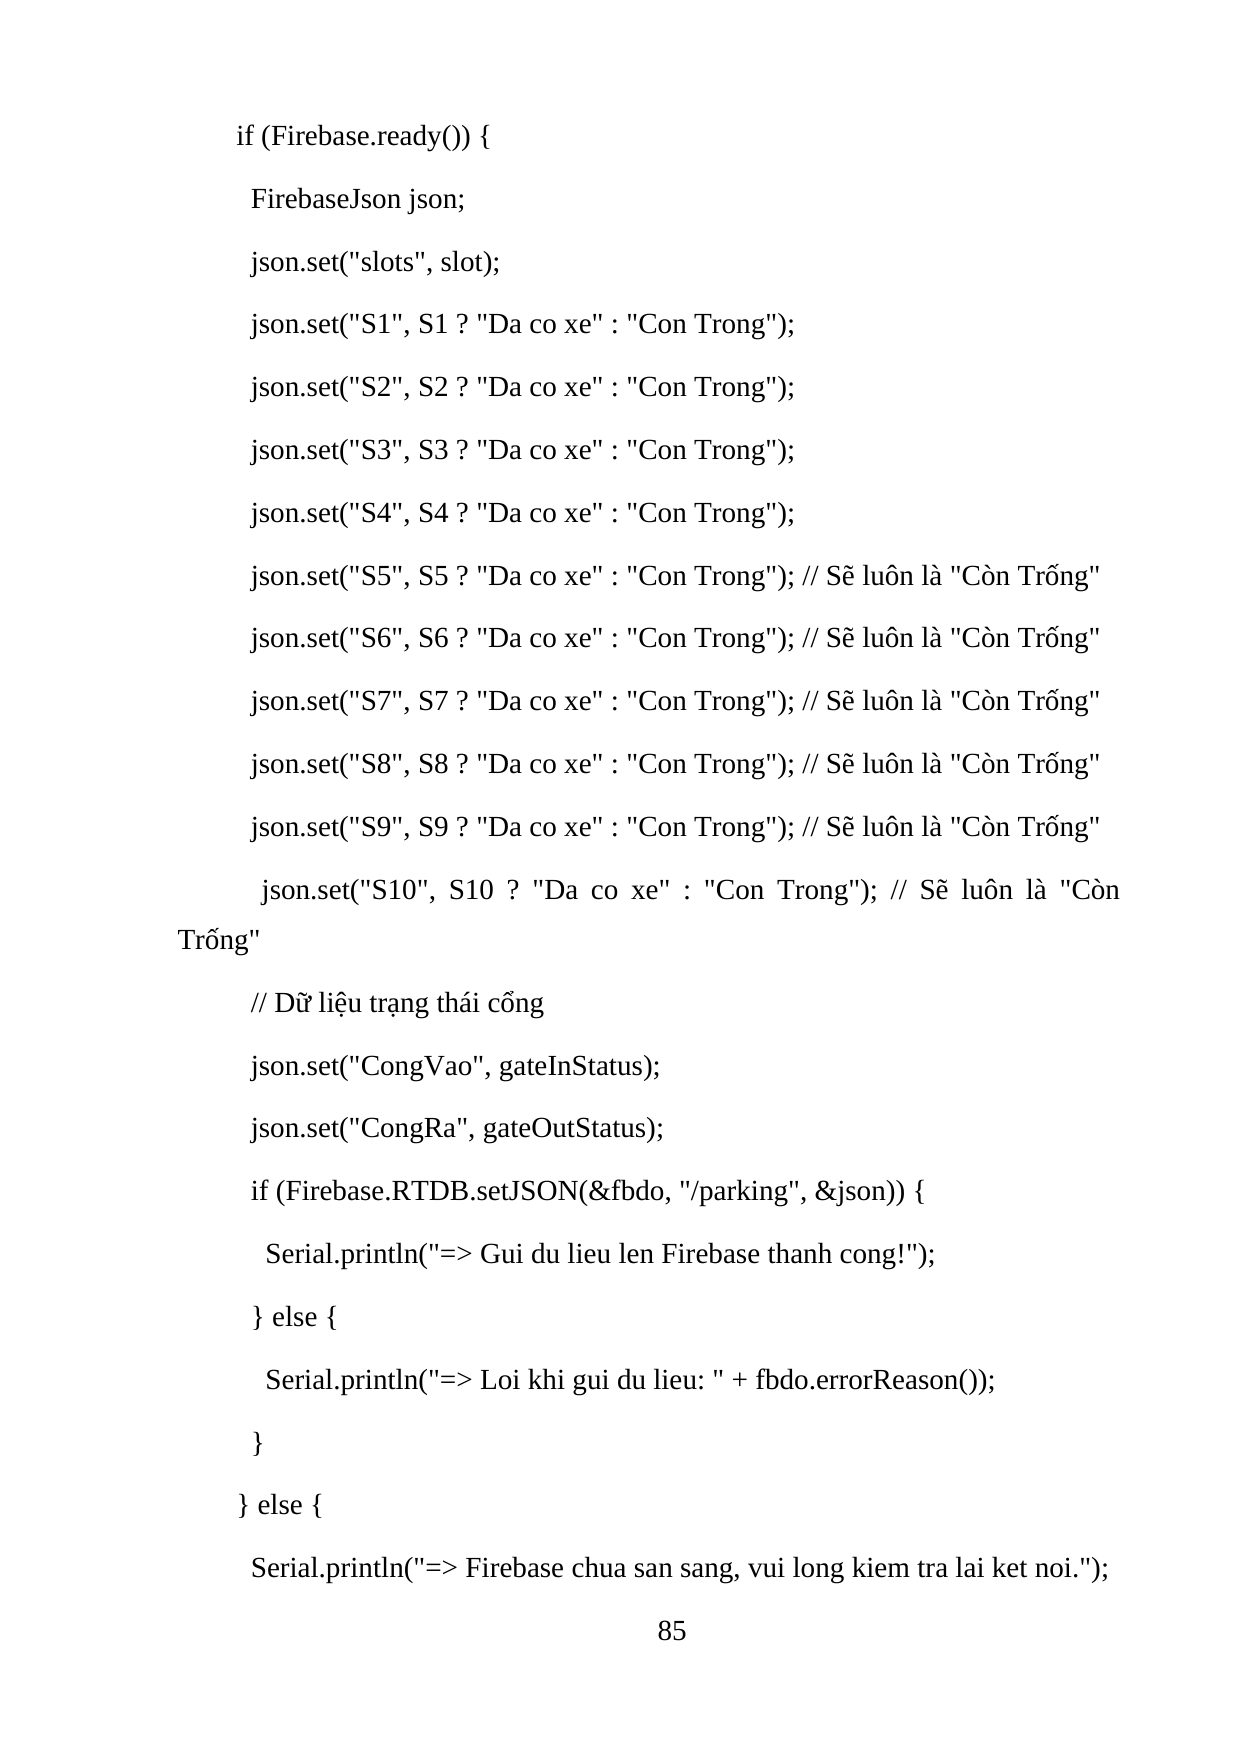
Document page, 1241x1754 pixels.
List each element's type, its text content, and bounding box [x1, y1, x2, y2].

text } else { [177, 1299, 1122, 1333]
text json.set("slots", slot); [177, 244, 1122, 277]
text } else { [177, 1487, 1122, 1521]
text Serial.println("=> Gui du lieu len Firebase thanh cong!"); [177, 1236, 1122, 1270]
text if (Firebase.RTDB.setJSON(&fbdo, "/parking", &json)) { [177, 1173, 1122, 1207]
text json.set("S4", S4 ? "Da co xe" : "Con Trong"); [177, 495, 1122, 528]
text json.set("S8", S8 ? "Da co xe" : "Con Trong"); // Sẽ luôn là "Còn Trống" [177, 746, 1122, 780]
text json.set("S1", S1 ? "Da co xe" : "Con Trong"); [177, 307, 1122, 340]
text json.set("S6", S6 ? "Da co xe" : "Con Trong"); // Sẽ luôn là "Còn Trống" [177, 621, 1122, 654]
text Serial.println("=> Loi khi gui du lieu: " + fbdo.errorReason()); [177, 1362, 1122, 1395]
text } [177, 1425, 1122, 1458]
text json.set("S9", S9 ? "Da co xe" : "Con Trong"); // Sẽ luôn là "Còn Trống" [177, 809, 1122, 843]
text json.set("S10", S10 ? "Da co xe" : "Con Trong"); // Sẽ luôn là "Còn Trống" [177, 872, 1122, 956]
text Serial.println("=> Firebase chua san sang, vui long kiem tra lai ket noi."); [177, 1550, 1122, 1584]
text json.set("CongVao", gateInStatus); [177, 1048, 1122, 1081]
text if (Firebase.ready()) { [177, 118, 1122, 152]
text json.set("S7", S7 ? "Da co xe" : "Con Trong"); // Sẽ luôn là "Còn Trống" [177, 683, 1122, 717]
text json.set("S3", S3 ? "Da co xe" : "Con Trong"); [177, 432, 1122, 466]
text FirebaseJson json; [177, 181, 1122, 214]
text json.set("S5", S5 ? "Da co xe" : "Con Trong"); // Sẽ luôn là "Còn Trống" [177, 558, 1122, 591]
text json.set("CongRa", gateOutStatus); [177, 1111, 1122, 1144]
text // Dữ liệu trạng thái cổng [177, 985, 1122, 1018]
text json.set("S2", S2 ? "Da co xe" : "Con Trong"); [177, 369, 1122, 403]
